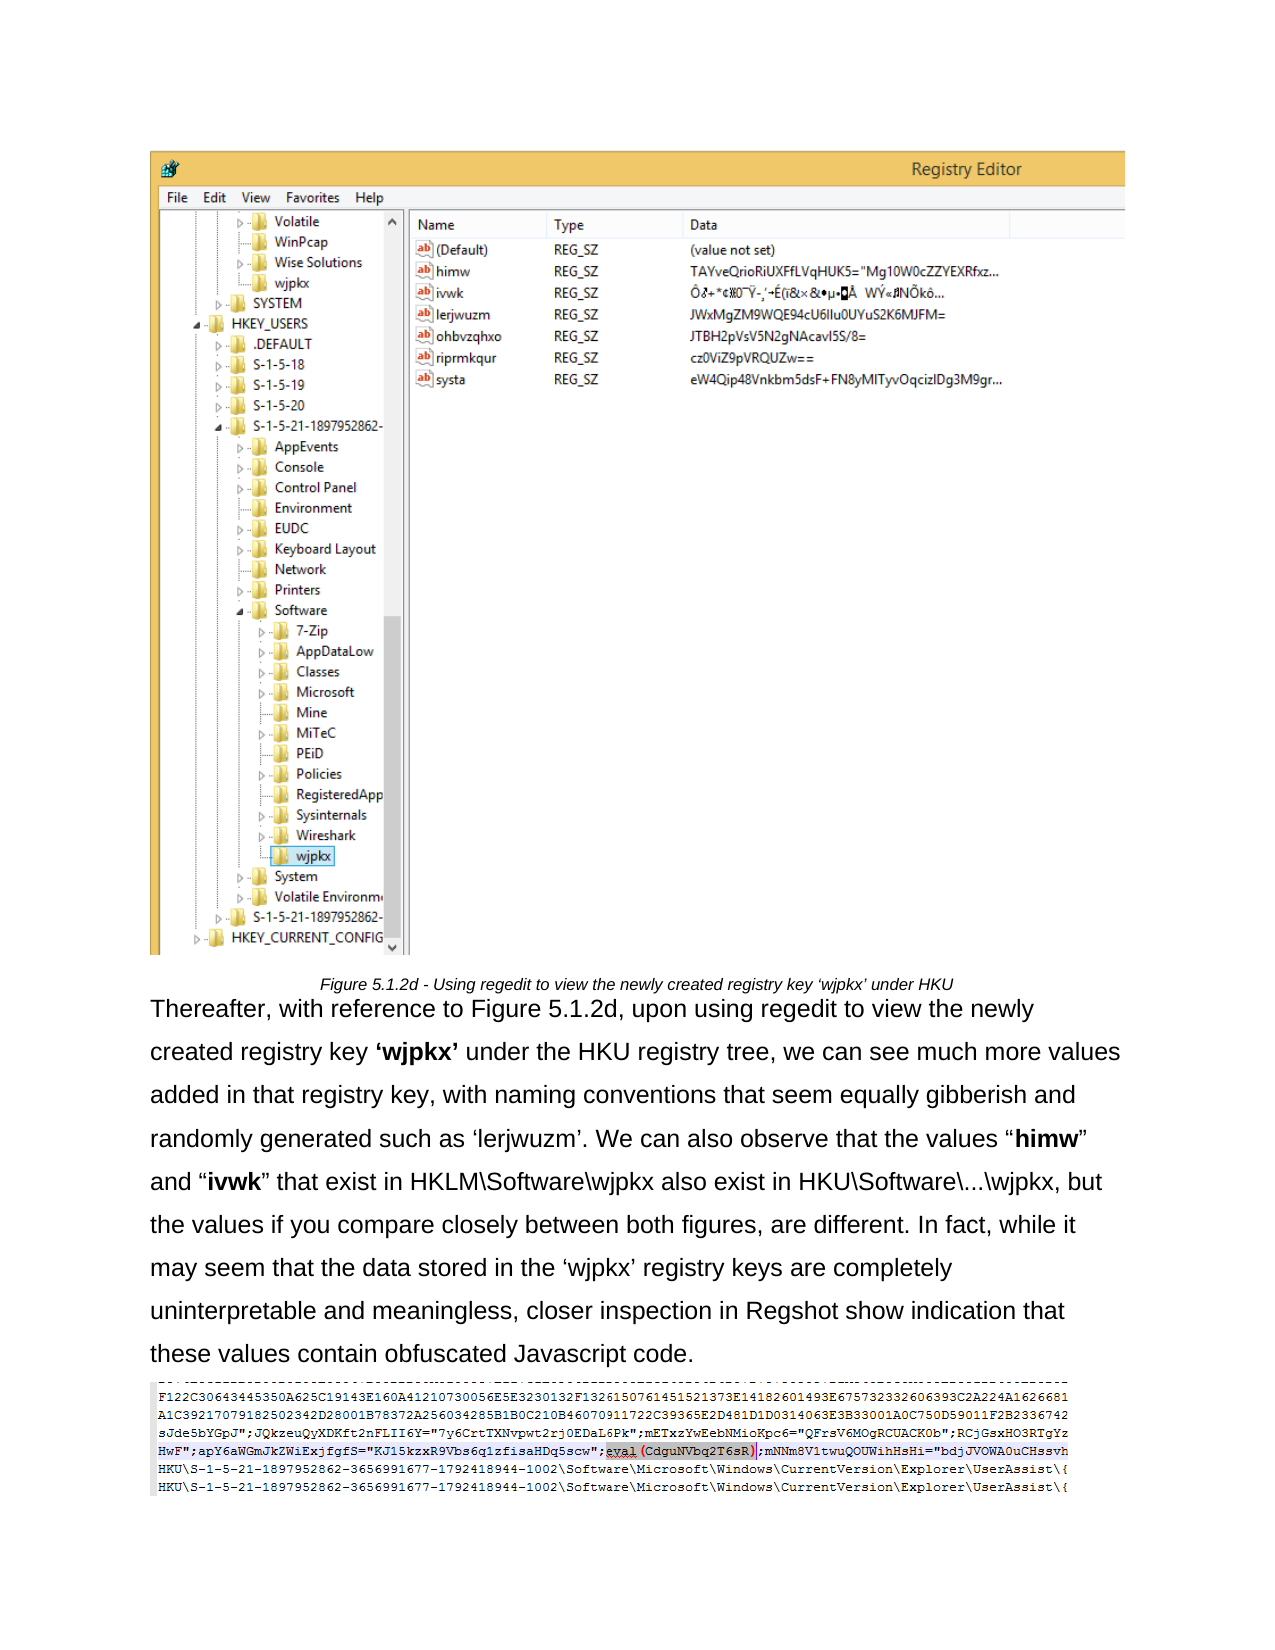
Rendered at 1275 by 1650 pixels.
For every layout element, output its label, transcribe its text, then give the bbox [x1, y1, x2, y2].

picture [150, 1382, 1068, 1496]
text Thereafter, with reference to Figure 5.1.2d, upon using regedit to view the newly created registry key ‘wjpkx’ under the HKU registry tree, we can see much more values added in that registry key, with naming conventions that seem equally gibberish and randomly generated such as ‘lerjwuzm’. We can also observe that the values “himw” and “ivwk” that exist in HKLM\Software\wjpkx also exist in HKU\Software\...\wjpkx, but the values if you compare closely between both figures, are different. In fact, while it may seem that the data stored in the ‘wjpkx’ registry keys are completely uninterpretable and meaningless, closer inspection in Regshot show indication that these values contain obfuscated Javascript code. [150, 994, 1125, 1368]
text Figure 5.1.2d - Using regedit to view the newly created registry key ‘wjpkx’ under HKU [150, 975, 1125, 994]
picture [150, 150, 1125, 955]
